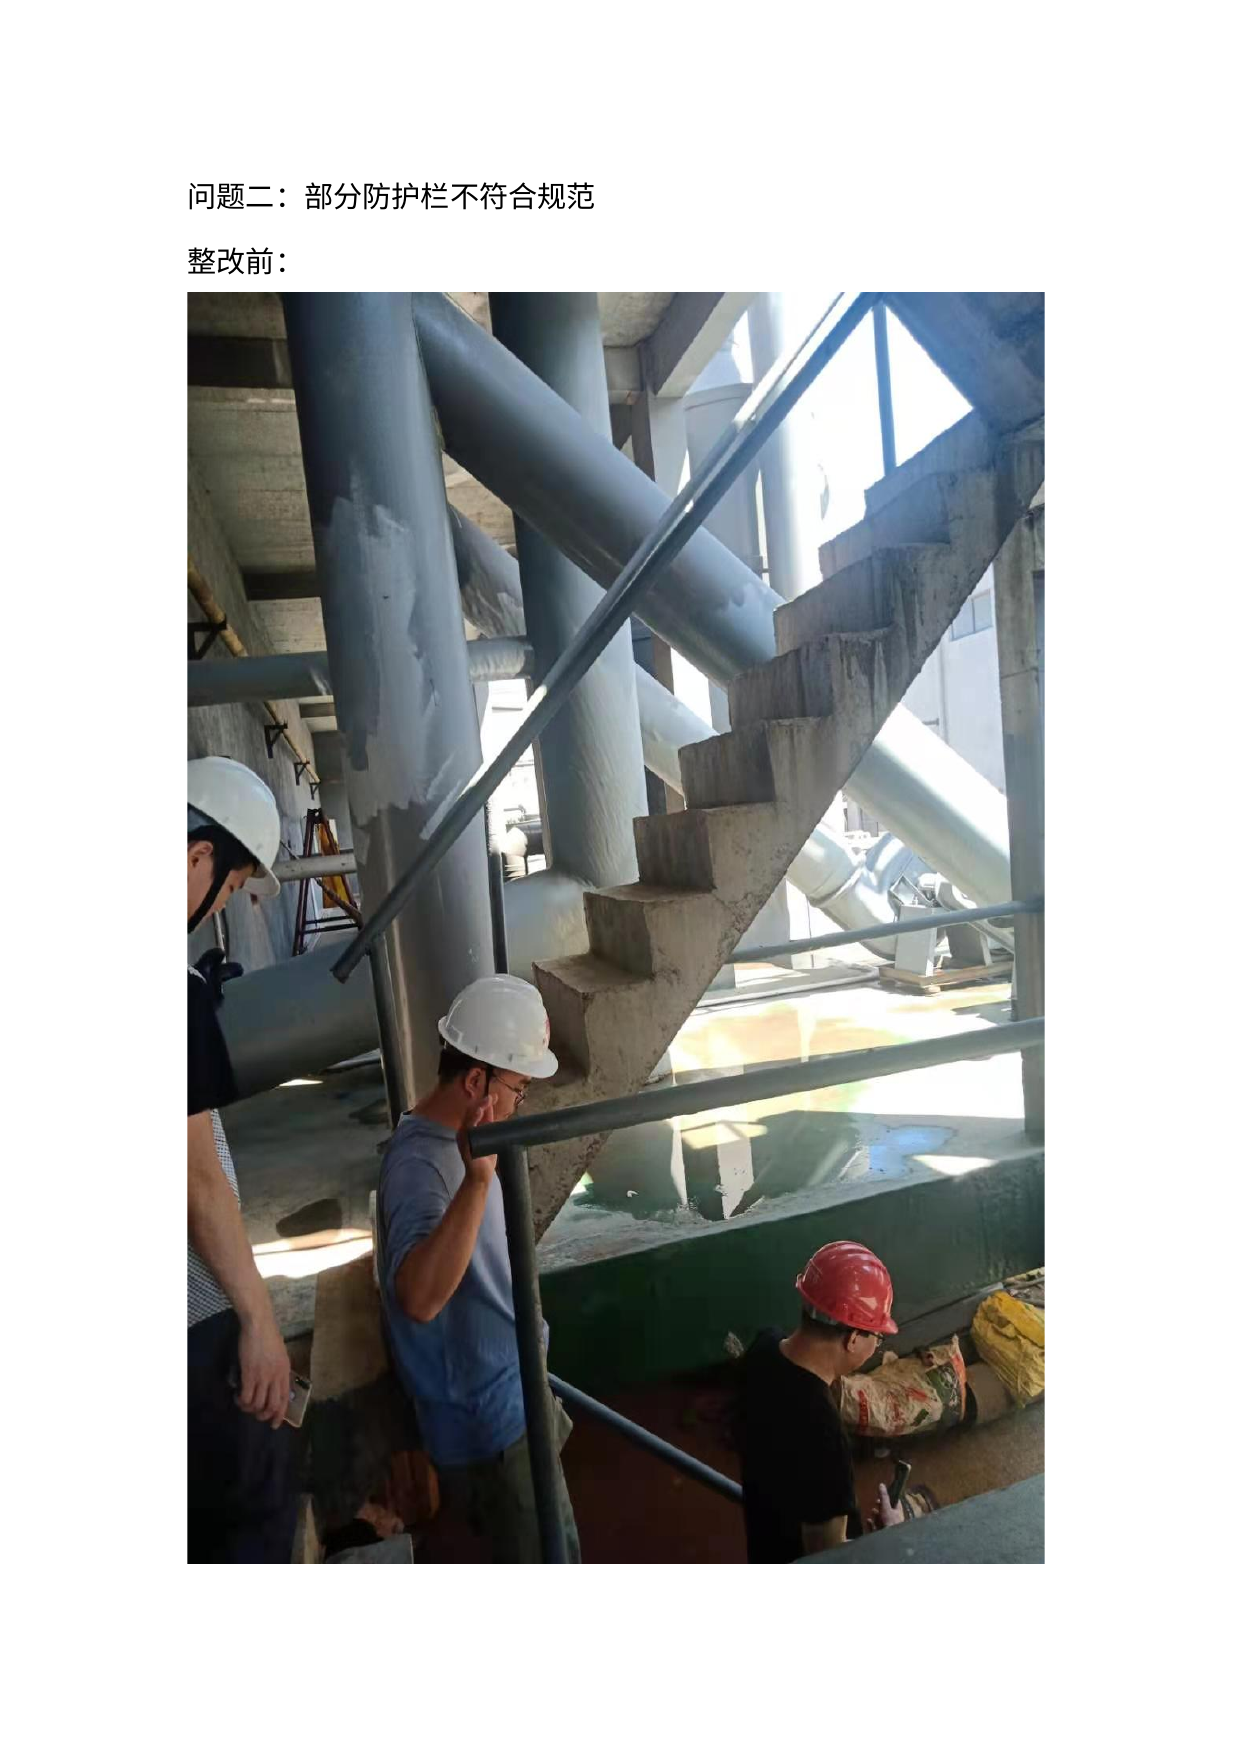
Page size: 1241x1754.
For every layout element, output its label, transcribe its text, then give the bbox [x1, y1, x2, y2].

text 整改前： [187, 227, 1053, 292]
picture [187, 292, 1045, 1564]
text 问题二：部分防护栏不符合规范 [187, 162, 1053, 227]
